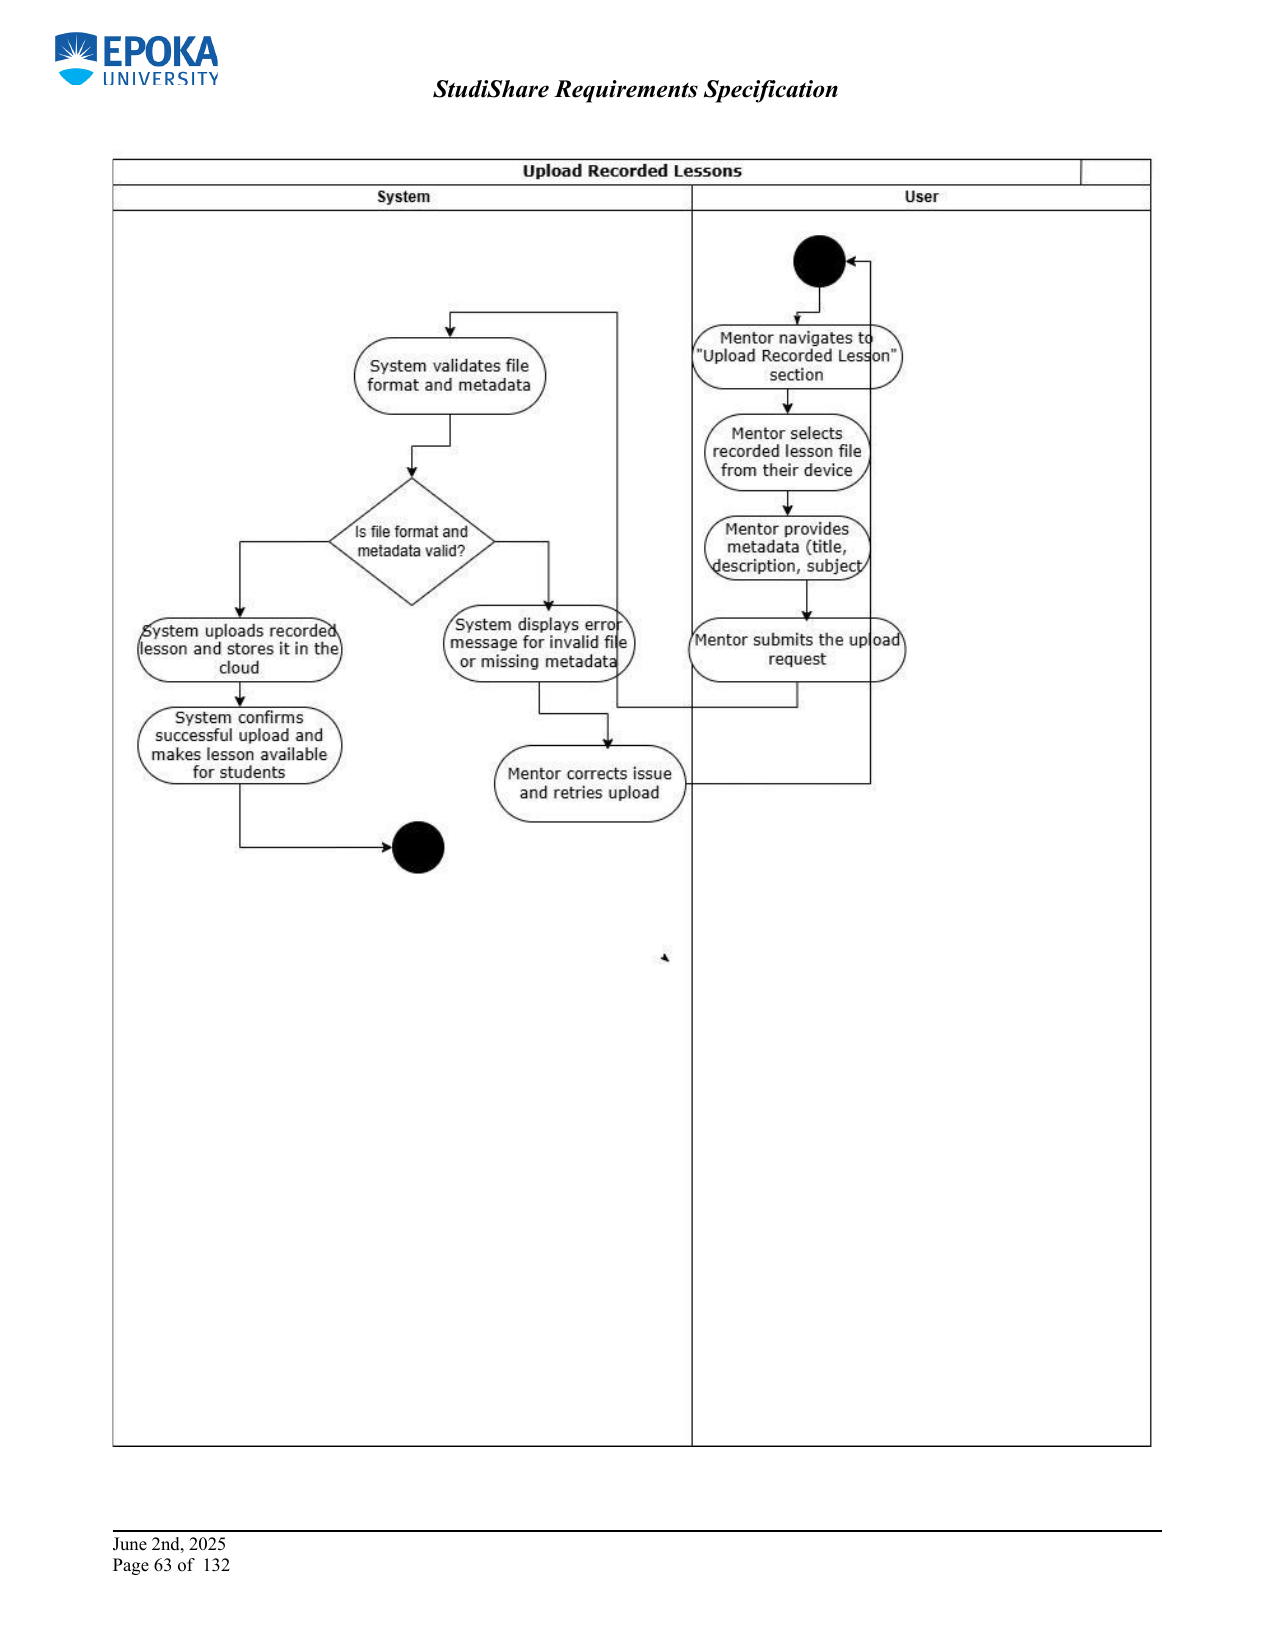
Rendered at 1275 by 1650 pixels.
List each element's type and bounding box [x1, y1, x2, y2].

picture [112, 150, 1163, 1447]
picture [55, 32, 218, 85]
